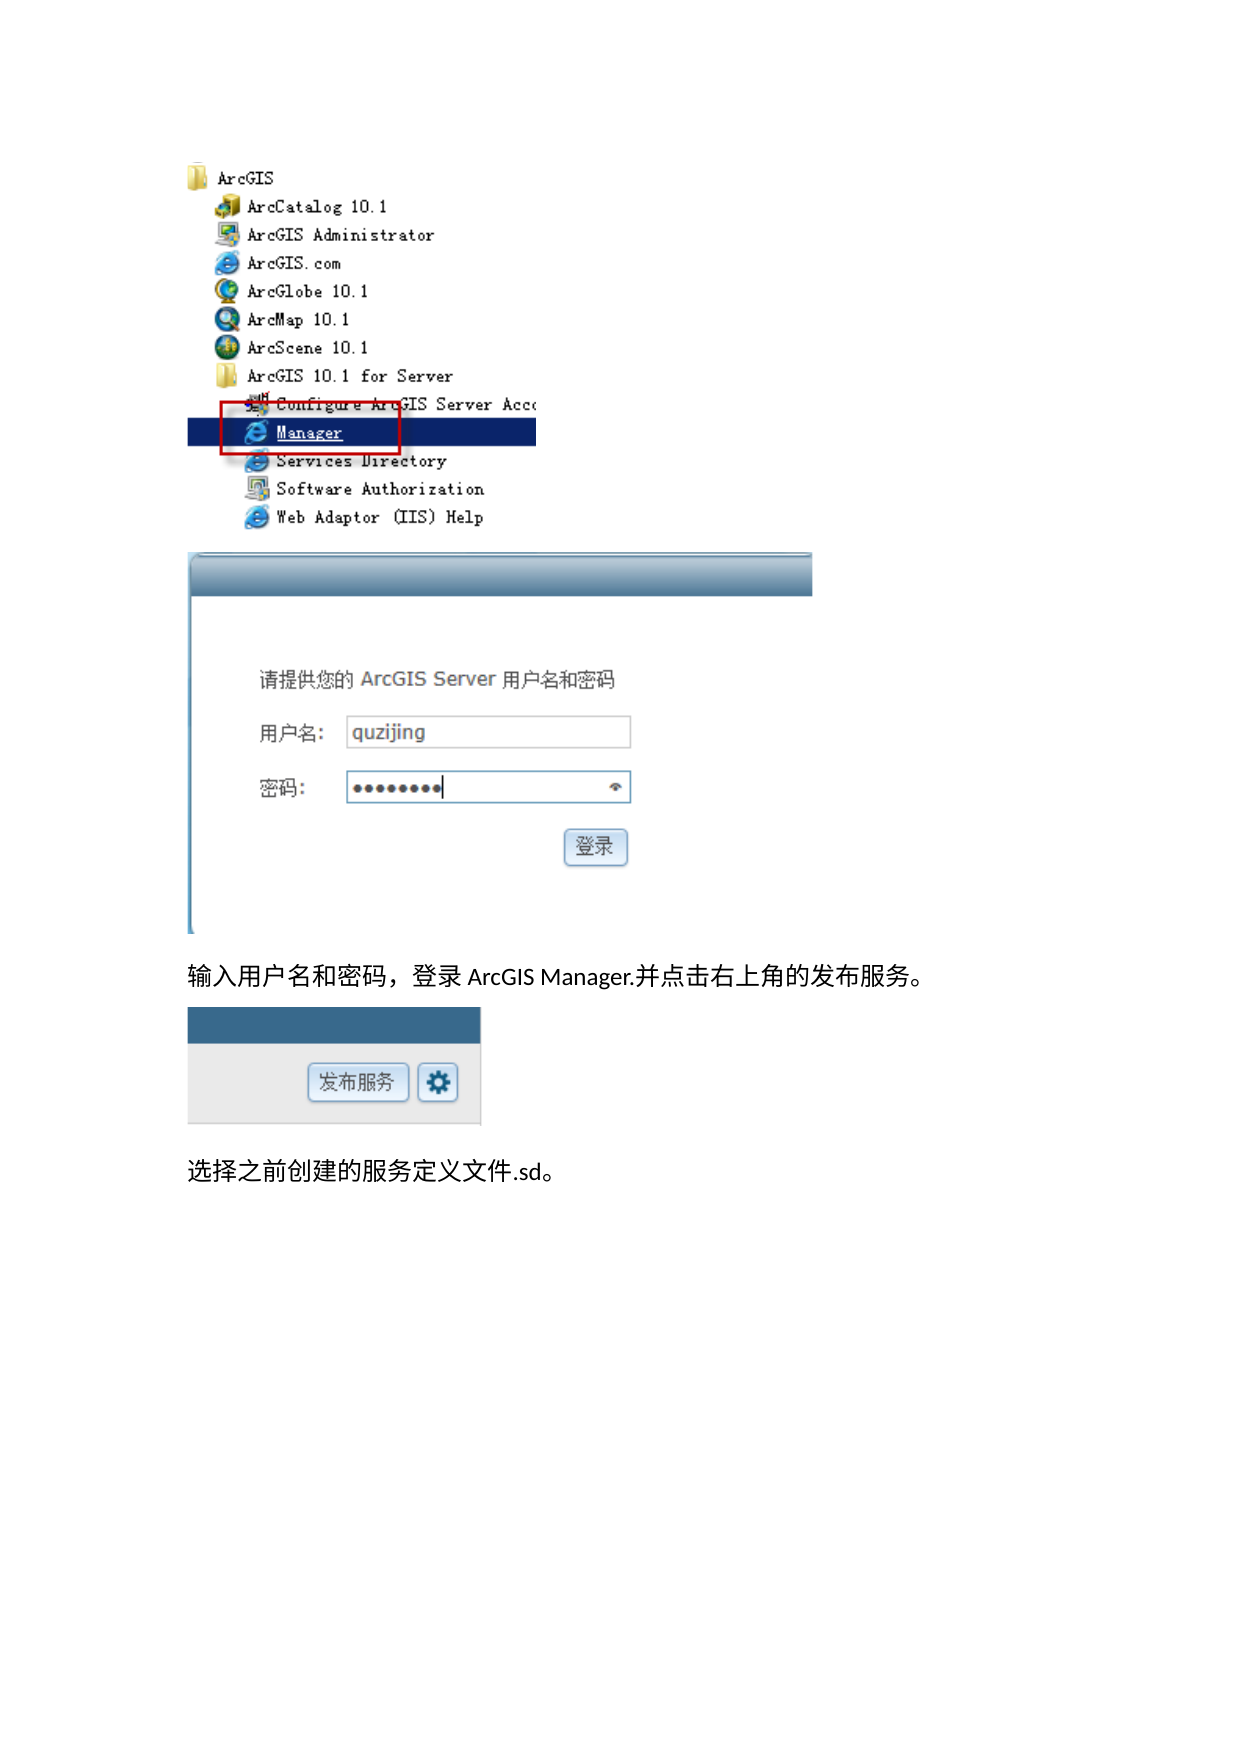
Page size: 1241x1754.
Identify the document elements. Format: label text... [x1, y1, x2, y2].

picture [187, 162, 536, 531]
picture [187, 1007, 482, 1126]
text 选择之前创建的服务定义文件.sd。 [187, 1137, 1053, 1202]
picture [187, 552, 813, 934]
text 输入用户名和密码，登录ArcGIS Manager.并点击右上角的发布服务。 [187, 942, 1053, 1007]
